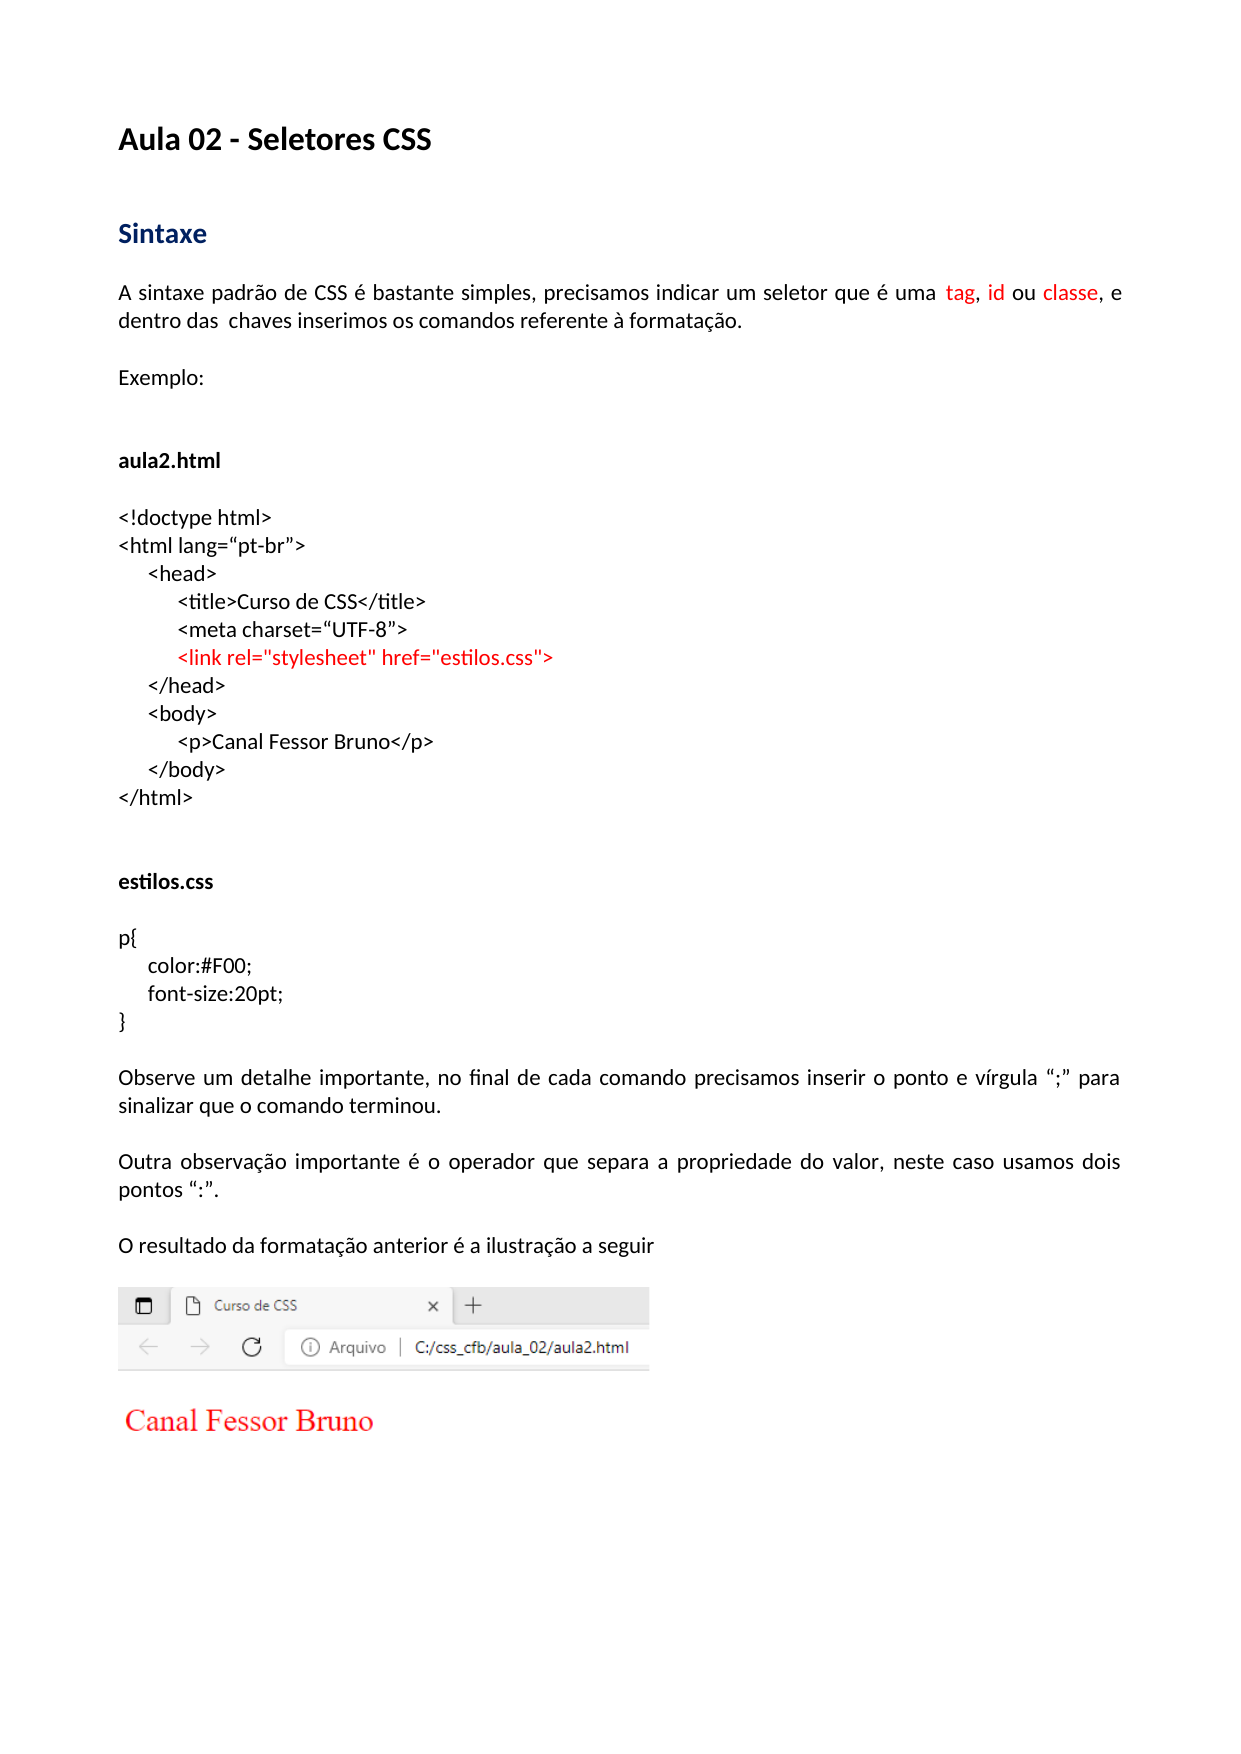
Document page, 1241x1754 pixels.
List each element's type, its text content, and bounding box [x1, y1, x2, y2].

text <html lang=“pt-br”> [118, 531, 1122, 559]
text estilos.css [118, 867, 1122, 895]
text <!doctype html> [118, 503, 1122, 531]
text font-size:20pt; [118, 979, 1122, 1007]
text </html> [118, 783, 1122, 811]
text <head> [118, 559, 1122, 587]
text A sintaxe padrão de CSS é bastante simples, precisamos indicar um seletor que é uma tag, id ou classe, e dentro das chaves inserimos os comandos referente à formatação. [118, 278, 1122, 334]
text aula2.html [118, 447, 1122, 475]
text Outra observação importante é o operador que separa a propriedade do valor, neste caso usamos dois pontos “:”. [118, 1147, 1122, 1203]
text } [118, 1007, 1122, 1063]
text <p>Canal Fessor Bruno</p> [118, 727, 1122, 755]
picture [118, 1287, 650, 1464]
text O resultado da formatação anterior é a ilustração a seguir [118, 1231, 1122, 1259]
text p{ [118, 923, 1122, 951]
text </head> [118, 671, 1122, 699]
text Observe um detalhe importante, no final de cada comando precisamos inserir o ponto e vírgula “;” para sinalizar que o comando terminou. [118, 1063, 1122, 1119]
text Exemplo: [118, 363, 1122, 391]
text </body> [118, 755, 1122, 783]
text <title>Curso de CSS</title> [118, 587, 1122, 615]
subtitle Aula 02 - Seletores CSS [118, 118, 1122, 159]
subtitle Sintaxe [118, 215, 1122, 251]
text <body> [118, 699, 1122, 727]
text <meta charset=“UTF-8”> [118, 615, 1122, 643]
text color:#F00; [118, 951, 1122, 979]
text <link rel="stylesheet" href="estilos.css"> [118, 643, 1122, 671]
